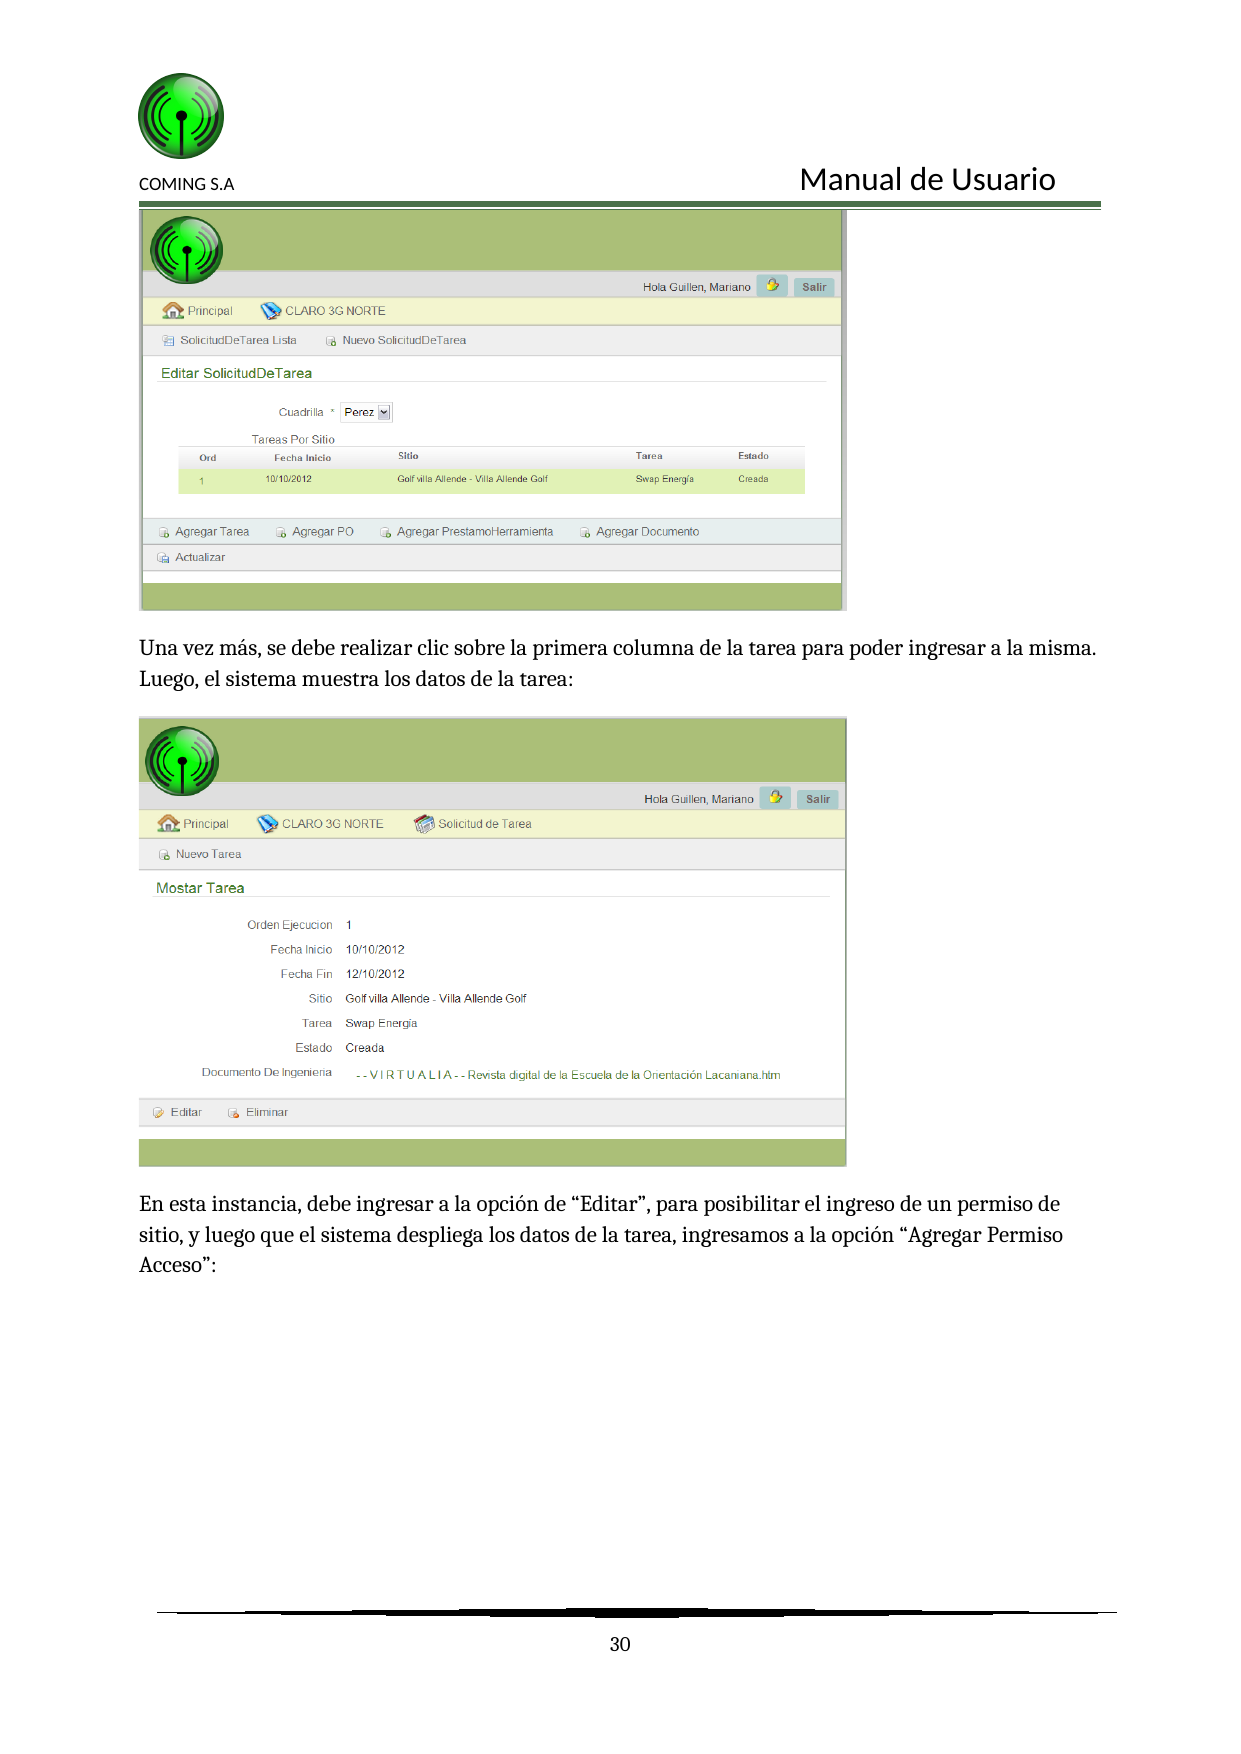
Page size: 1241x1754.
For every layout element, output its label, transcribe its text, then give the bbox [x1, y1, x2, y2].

picture [138, 73, 224, 159]
text En esta instancia, debe ingresar a la opción de “Editar”, para posibilitar el ingreso de un permiso de sitio, y luego que el sistema despliega los datos de la tarea, ingresamos a la opción “Agregar Permiso Acceso”: [139, 1191, 1101, 1278]
picture [138, 716, 847, 1167]
text Una vez más, se debe realizar clic sobre la primera columna de la tarea para poder ingresar a la misma. Luego, el sistema muestra los datos de la tarea: [139, 635, 1101, 692]
picture [138, 210, 847, 611]
